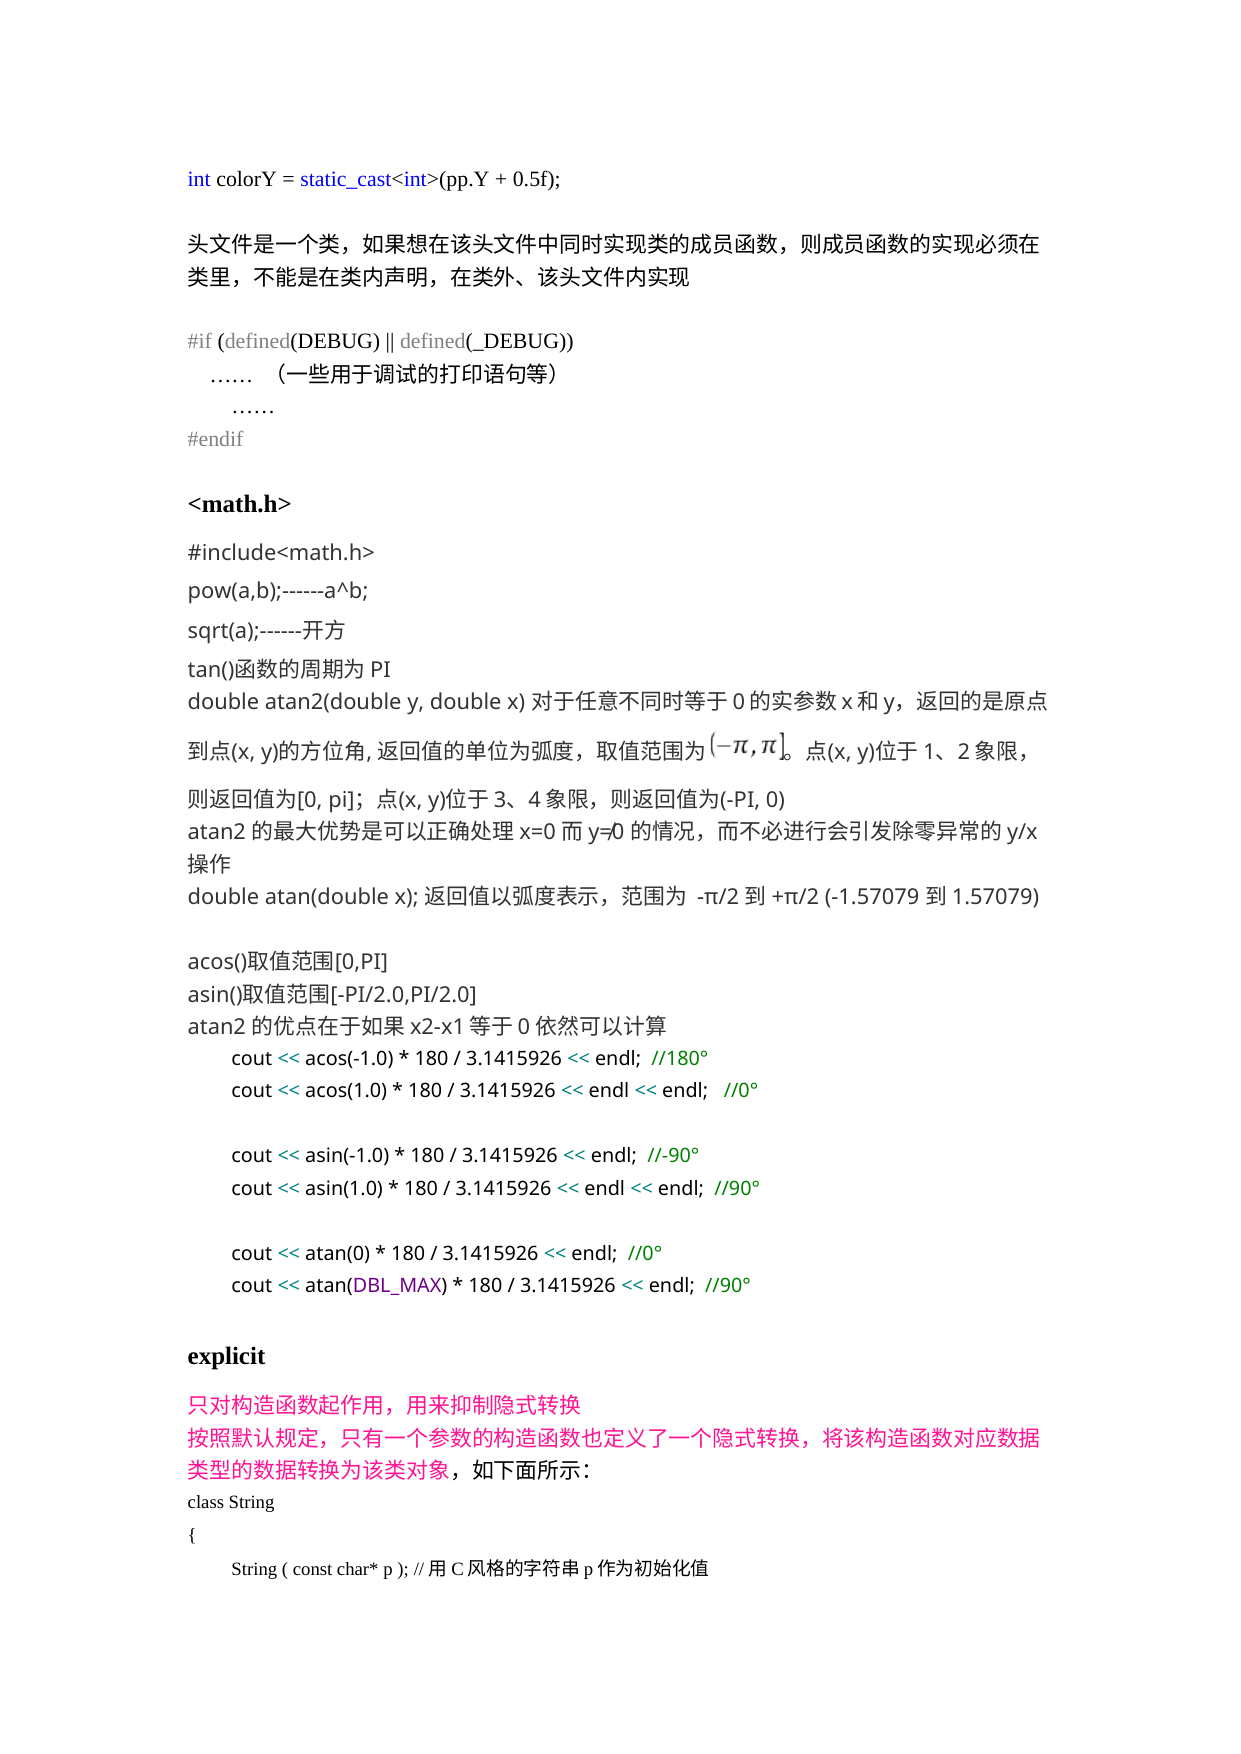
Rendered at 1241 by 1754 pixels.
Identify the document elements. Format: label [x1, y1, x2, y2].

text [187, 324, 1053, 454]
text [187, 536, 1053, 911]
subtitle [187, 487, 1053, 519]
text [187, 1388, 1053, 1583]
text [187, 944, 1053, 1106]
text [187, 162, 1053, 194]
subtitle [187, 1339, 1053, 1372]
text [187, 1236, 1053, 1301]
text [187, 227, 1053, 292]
picture [710, 731, 784, 760]
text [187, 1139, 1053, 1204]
